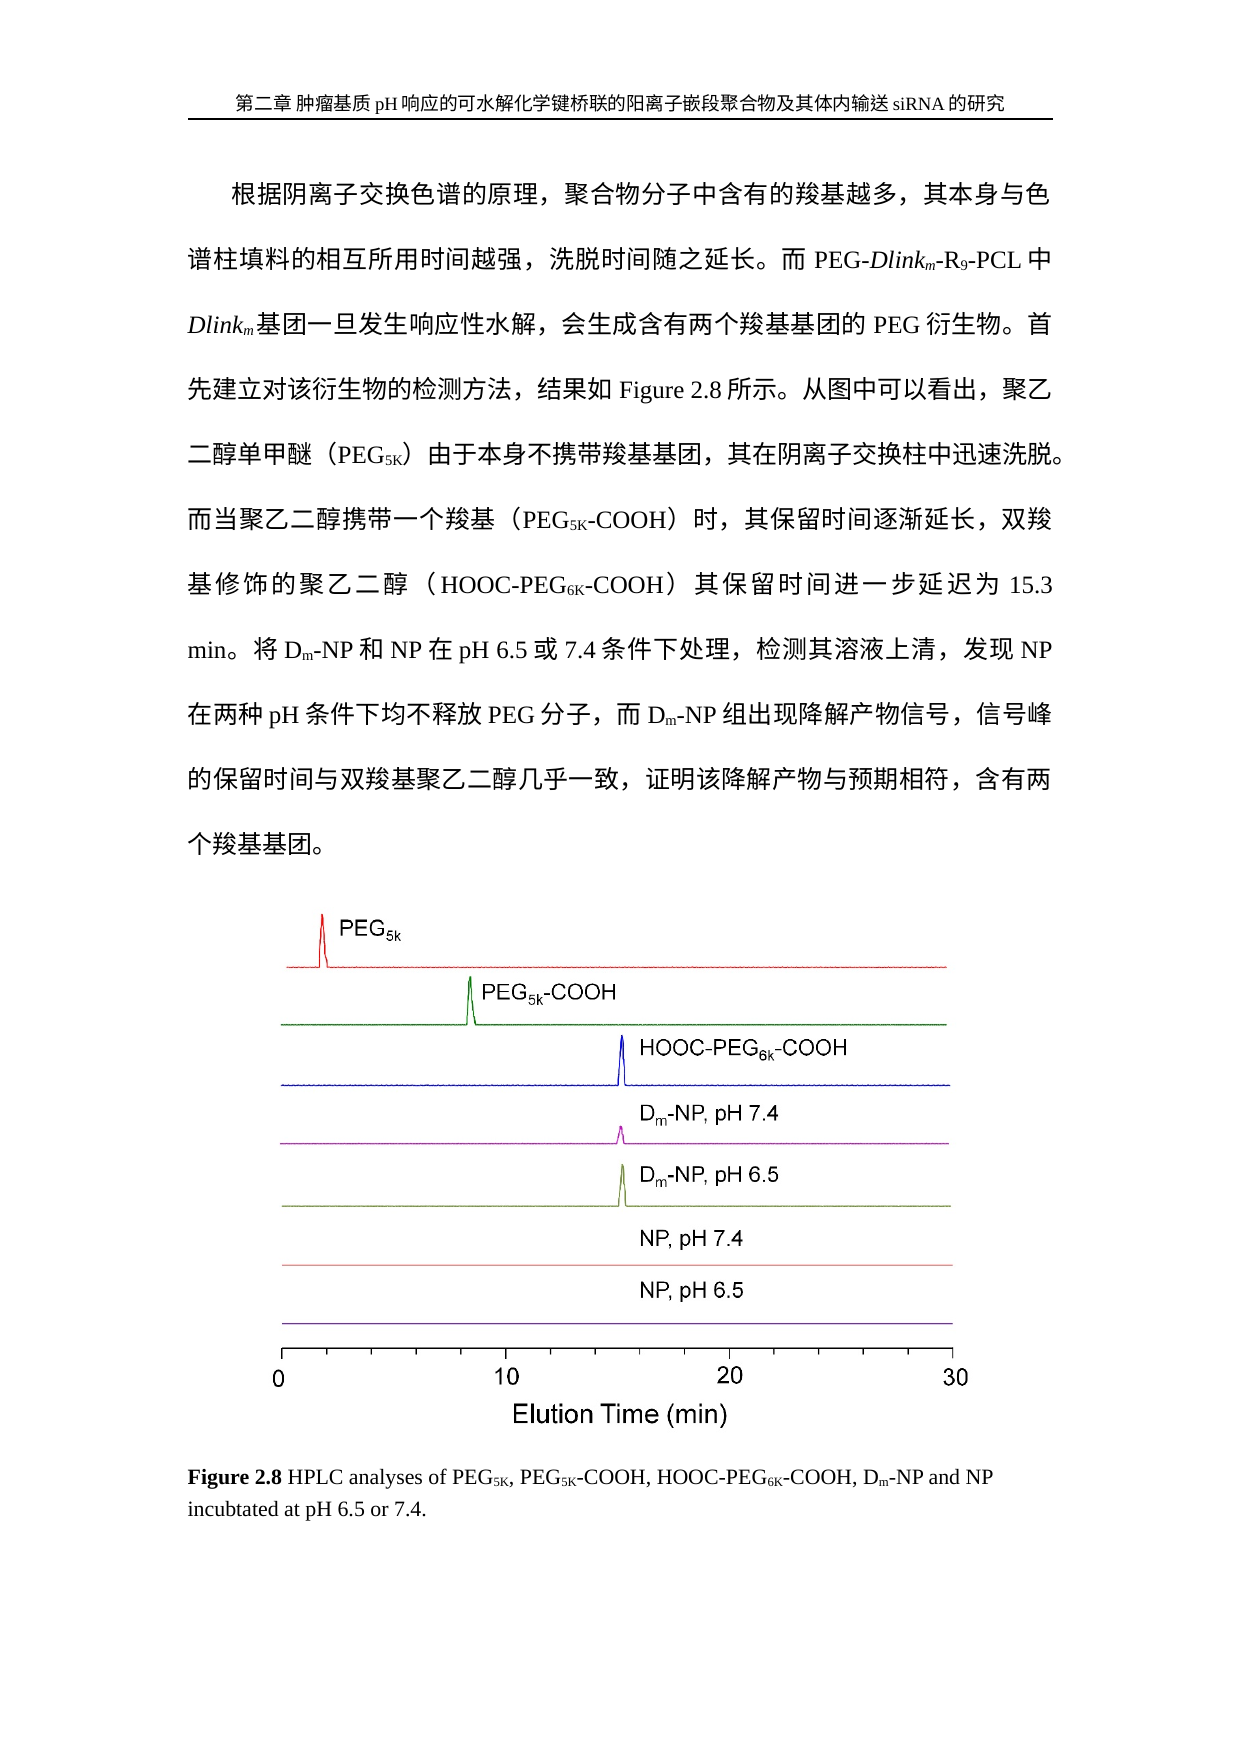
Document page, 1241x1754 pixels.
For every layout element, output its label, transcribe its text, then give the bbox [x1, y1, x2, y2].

picture [257, 907, 983, 1445]
text 根据阴离子交换色谱的原理，聚合物分子中含有的羧基越多，其本身与色谱柱填料的相互所用时间越强，洗脱时间随之延长。而PEG-Dlinkm-R9-PCL中Dlinkm基团一旦发生响应性水解，会生成含有两个羧基基团的PEG衍生物。首先建立对该衍生物的检测方法，结果如Figure 2.8所示。从图中可以看出，聚乙二醇单甲醚（PEG5K）由于本身不携带羧基基团，其在阴离子交换柱中迅速洗脱。而当聚乙二醇携带一个羧基（PEG5K-COOH）时，其保留时间逐渐延长，双羧基修饰的聚乙二醇（HOOC-PEG6K-COOH）其保留时间进一步延迟为15.3 min。将Dm-NP和NP在pH 6.5或7.4条件下处理，检测其溶液上清，发现NP在两种pH条件下均不释放PEG分子，而Dm-NP组出现降解产物信号，信号峰的保留时间与双羧基聚乙二醇几乎一致，证明该降解产物与预期相符，含有两个羧基基团。 [187, 160, 1053, 875]
text Figure 2.8 HPLC analyses of PEG5K, PEG5K-COOH, HOOC-PEG6K-COOH, Dm-NP and NP incubtated at pH 6.5 or 7.4. [187, 1460, 1053, 1525]
